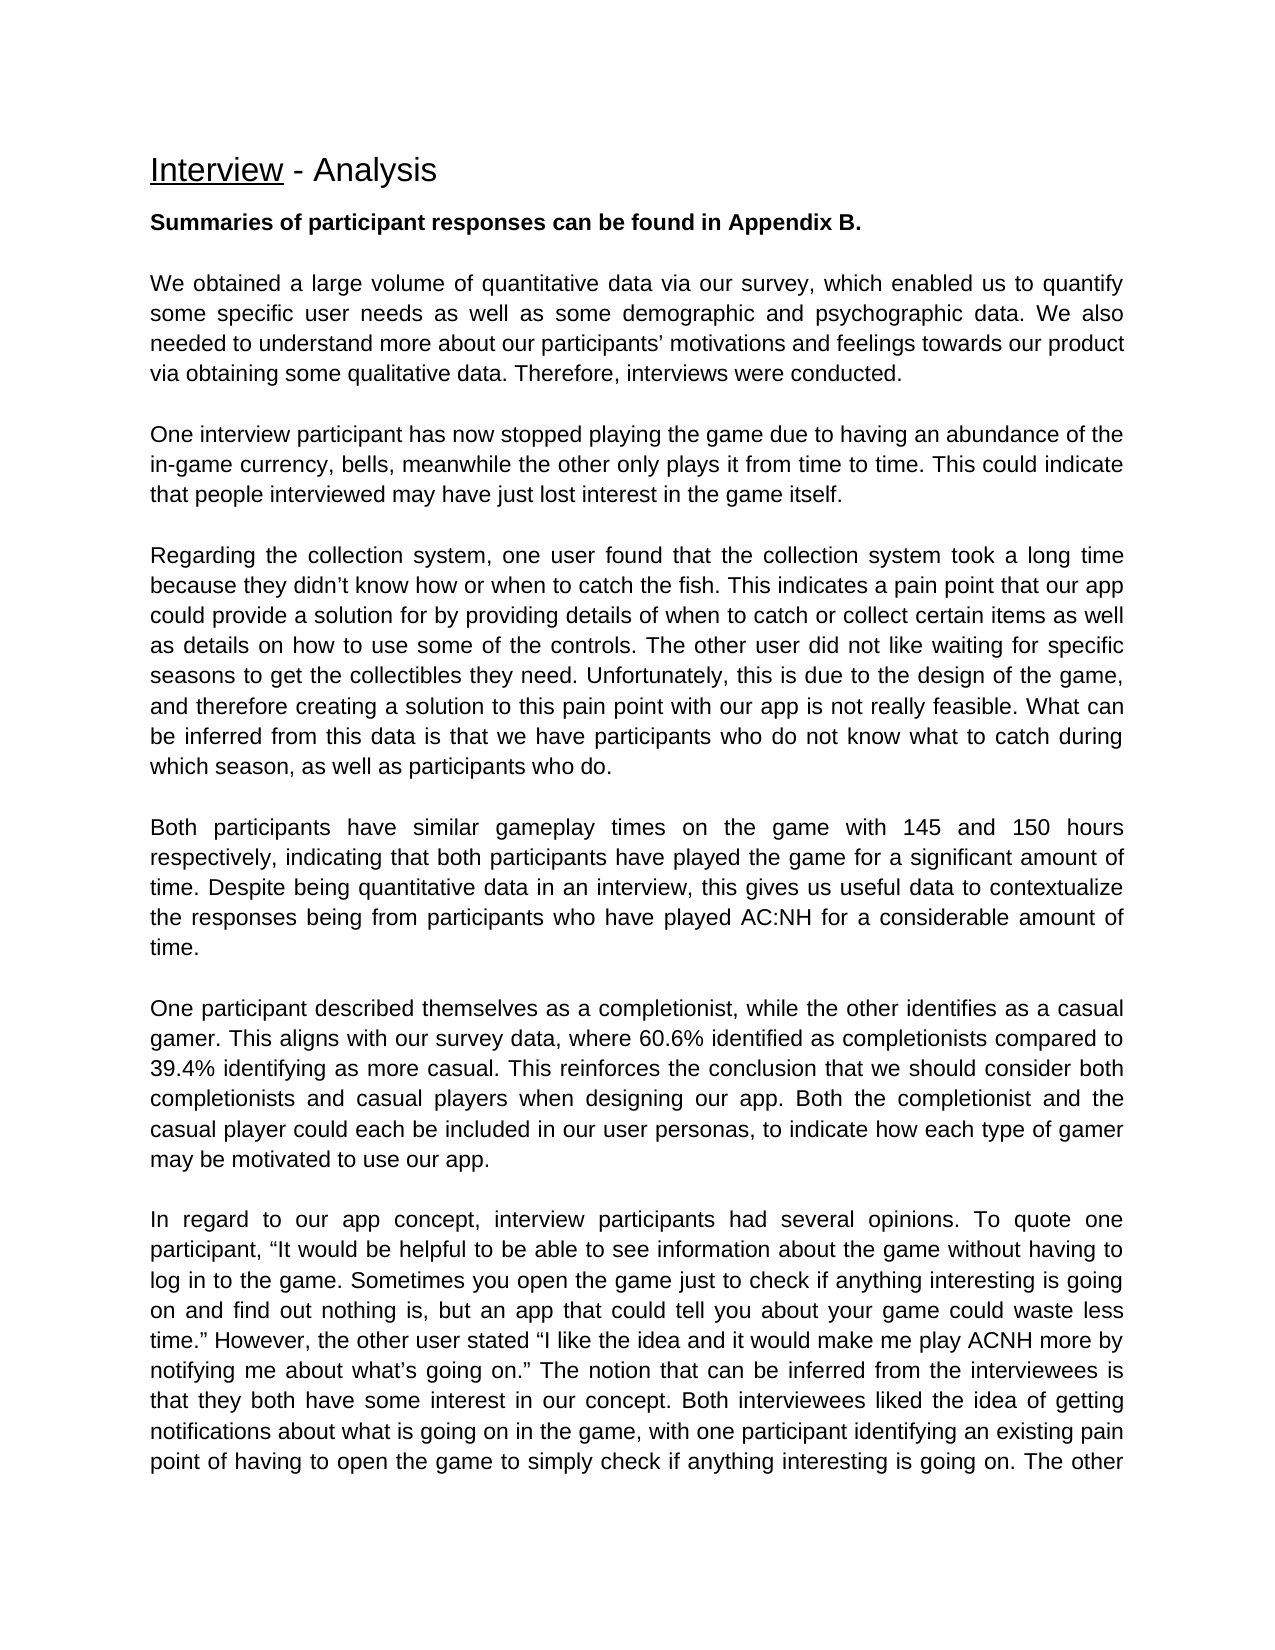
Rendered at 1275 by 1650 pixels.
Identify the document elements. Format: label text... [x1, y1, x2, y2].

text Regarding the collection system, one user found that the collection system took a long time because they didn’t know how or when to catch the fish. This indicates a pain point that our app could provide a solution for by providing details of when to catch or collect certain items as well as details on how to use some of the controls. The other user did not like waiting for specific seasons to get the collectibles they need. Unfortunately, this is due to the design of the game, and therefore creating a solution to this pain point with our app is not really feasible. What can be inferred from this data is that we have participants who do not know what to catch during which season, as well as participants who do. [150, 542, 1125, 779]
text Summaries of participant responses can be found in Appendix B. [150, 209, 1125, 236]
text One participant described themselves as a completionist, while the other identifies as a casual gamer. This aligns with our survey data, where 60.6% identified as completionists compared to 39.4% identifying as more casual. This reinforces the conclusion that we should consider both completionists and casual players when designing our app. Both the completionist and the casual player could each be included in our user personas, to indicate how each type of gamer may be motivated to use our app. [150, 995, 1125, 1172]
text One interview participant has now stopped playing the game due to having an abundance of the in-game currency, bells, meanwhile the other only plays it from time to time. This could indicate that people interviewed may have just lost interest in the game itself. [150, 421, 1125, 507]
subtitle Interview - Analysis [150, 150, 1125, 188]
text Both participants have similar gameplay times on the game with 145 and 150 hours respectively, indicating that both participants have played the game for a significant amount of time. Despite being quantitative data in an interview, this gives us useful data to contextualize the responses being from participants who have played AC:NH for a considerable amount of time. [150, 813, 1125, 961]
text We obtained a large volume of quantitative data via our survey, which enabled us to quantify some specific user needs as well as some demographic and psychographic data. We also needed to understand more about our participants’ motivations and feelings towards our product via obtaining some qualitative data. Therefore, interviews were conducted. [150, 270, 1125, 387]
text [150, 1206, 1125, 1474]
